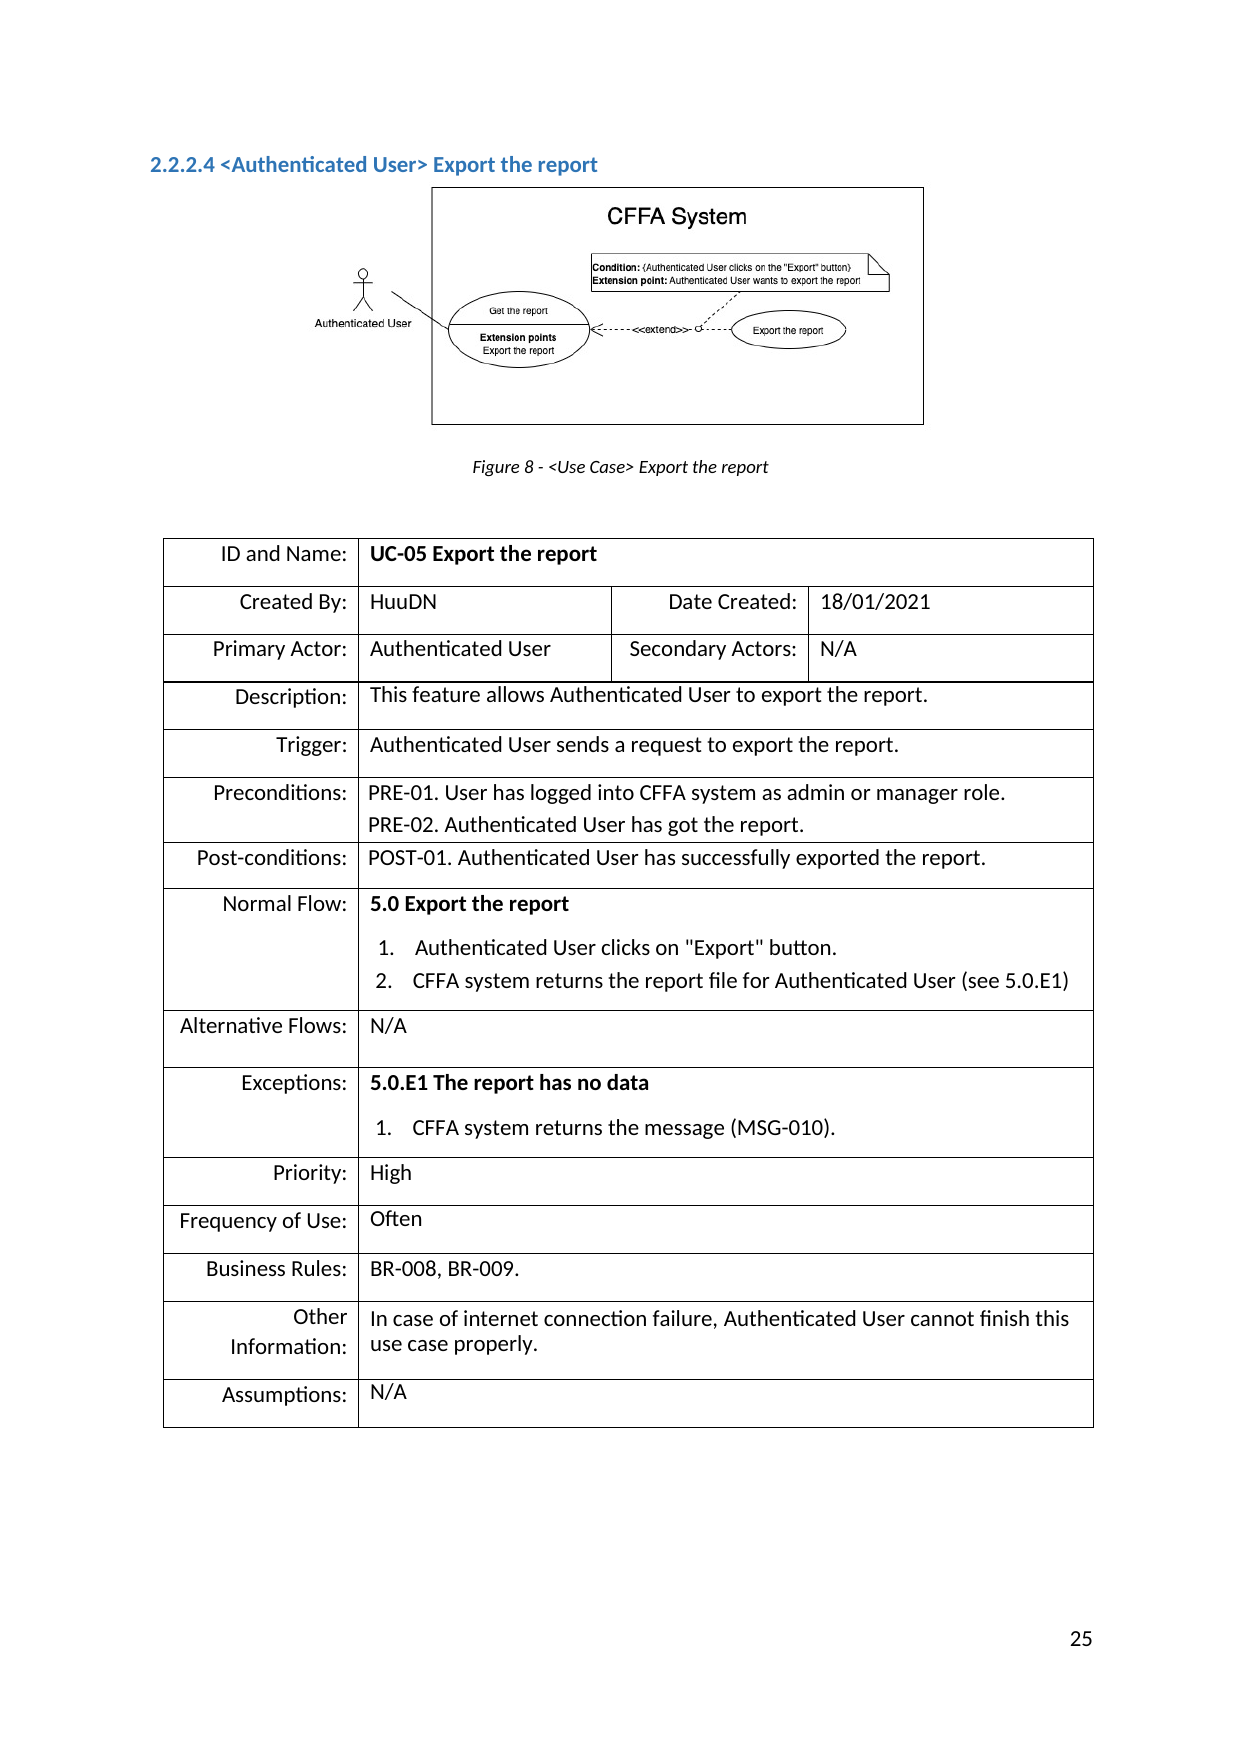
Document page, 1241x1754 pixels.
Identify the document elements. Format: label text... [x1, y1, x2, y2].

table_cell Other Information: [164, 1302, 358, 1379]
table_cell Preconditions: [164, 778, 358, 842]
table_cell This feature allows Authenticated User to export the report. [359, 683, 1093, 729]
table_cell Authenticated User sends a request to export the report. [359, 730, 1093, 777]
table_cell Alternative Flows: [164, 1011, 358, 1067]
subtitle 2.2.2.4 <Authenticated User> Export the report [150, 150, 1093, 178]
table_cell 5.0 Export the report Authenticated User clicks on "Export" button. CFFA system returns the report file for Authenticated User (see 5.0.E1) [359, 889, 1093, 1010]
table_cell PRE-01. User has logged into CFFA system as admin or manager role. PRE-02. Authenticated User has got the report. [359, 778, 1093, 842]
table_cell Assumptions: [164, 1380, 358, 1427]
table_cell Description: [164, 683, 358, 729]
table_cell In case of internet connection failure, Authenticated User cannot finish this use case properly. [359, 1302, 1093, 1379]
table_cell POST-01. Authenticated User has successfully exported the report. [359, 843, 1093, 888]
picture [307, 180, 936, 437]
table_cell HuuDN [359, 587, 611, 633]
table_cell Often [359, 1206, 1093, 1253]
table_cell Secondary Actors: [612, 635, 808, 681]
table_cell Date Created: [612, 587, 808, 633]
table_cell Exceptions: [164, 1068, 358, 1157]
table_cell N/A [809, 635, 1093, 681]
table_cell Created By: [164, 587, 358, 633]
table_cell 5.0.E1 The report has no data CFFA system returns the message (MSG-010). [359, 1068, 1093, 1157]
table_cell N/A [359, 1380, 1093, 1427]
table_header ID and Name: [164, 539, 358, 586]
table_cell Trigger: [164, 730, 358, 777]
table_cell Priority: [164, 1158, 358, 1205]
table_cell BR-008, BR-009. [359, 1254, 1093, 1301]
text Figure 8 - <Use Case> Export the report [150, 455, 1093, 478]
table_cell Frequency of Use: [164, 1206, 358, 1253]
table_cell Primary Actor: [164, 635, 358, 681]
table_cell Authenticated User [359, 635, 611, 681]
table_cell High [359, 1158, 1093, 1205]
table_cell 18/01/2021 [809, 587, 1093, 633]
table_header UC-05 Export the report [359, 539, 1093, 586]
table_cell Post-conditions: [164, 843, 358, 888]
table_cell N/A [359, 1011, 1093, 1067]
table_cell Normal Flow: [164, 889, 358, 1010]
table_cell Business Rules: [164, 1254, 358, 1301]
